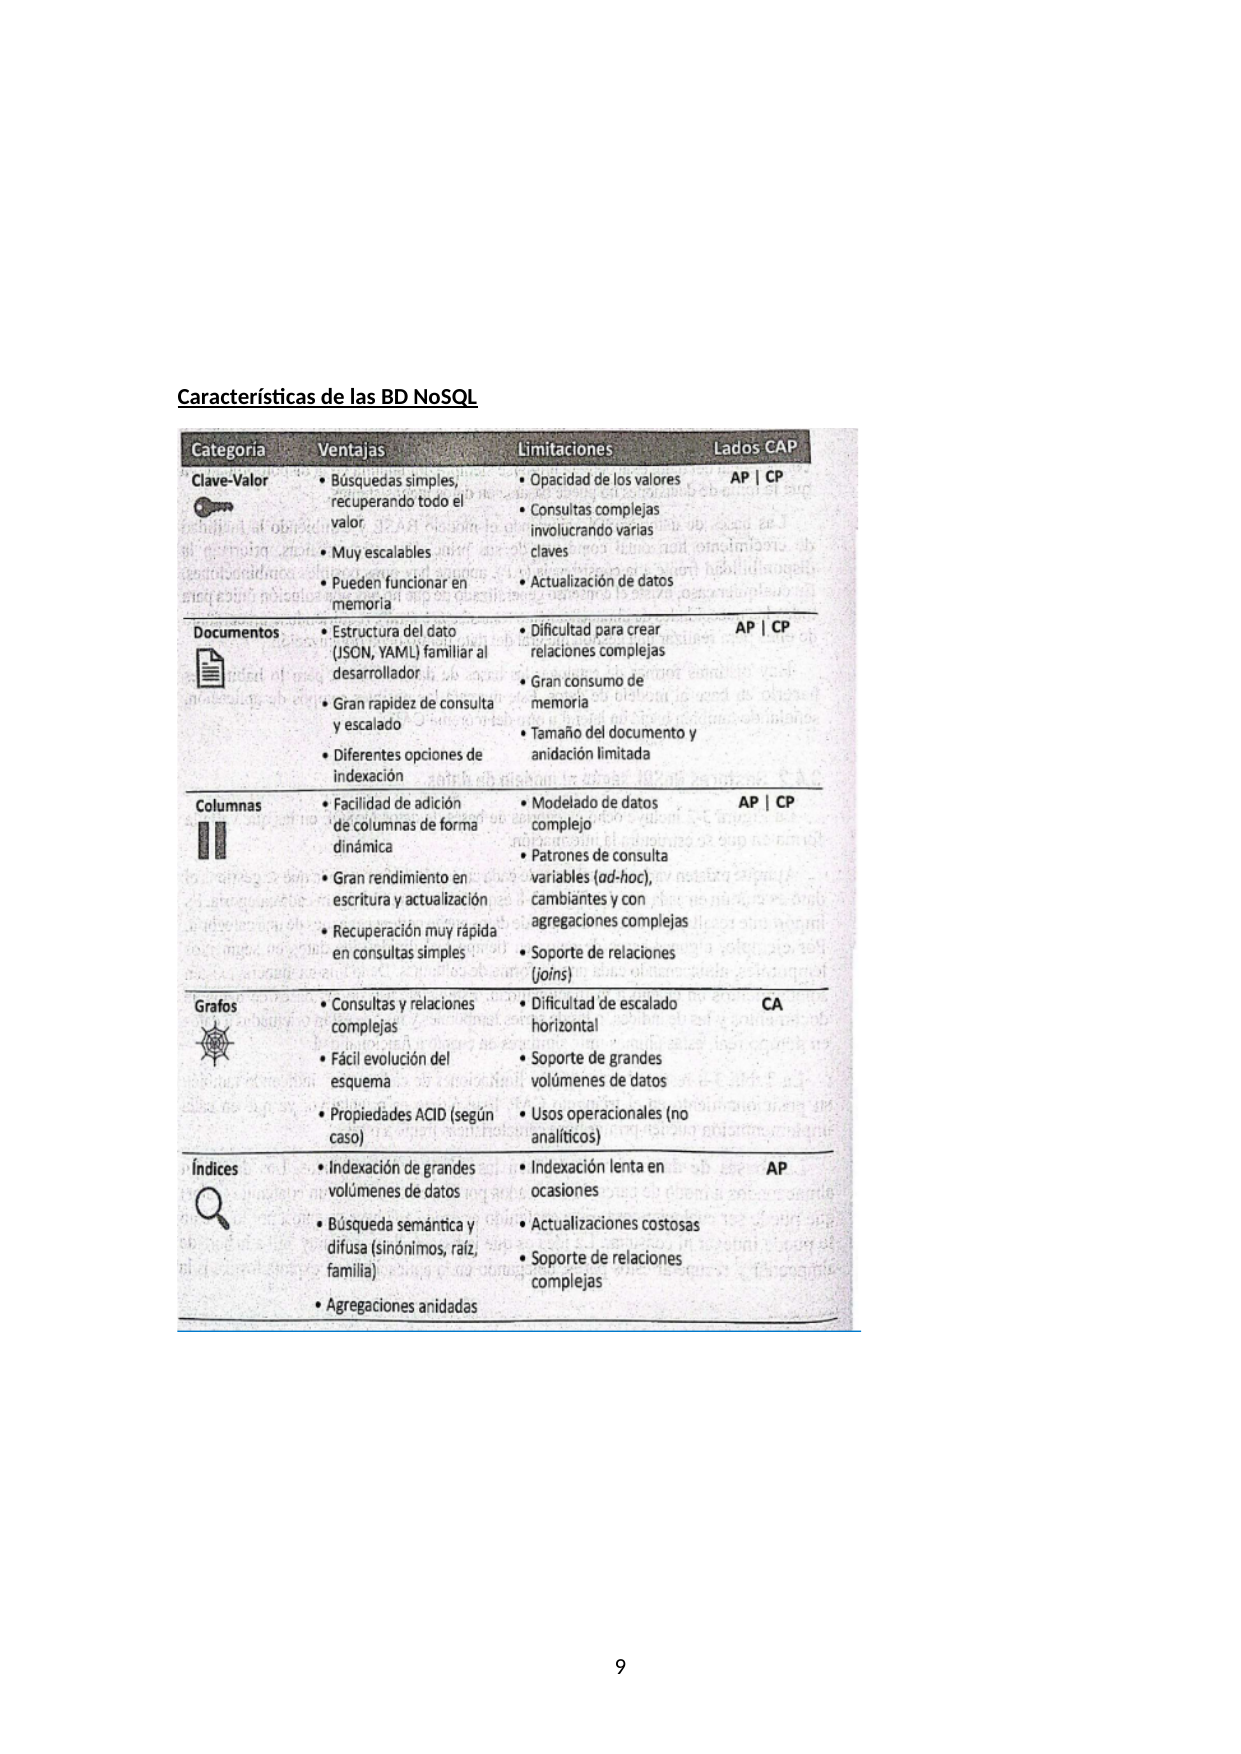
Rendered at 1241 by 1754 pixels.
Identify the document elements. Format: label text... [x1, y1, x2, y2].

text Características de las BD NoSQL [177, 382, 1063, 410]
picture [177, 428, 862, 1332]
